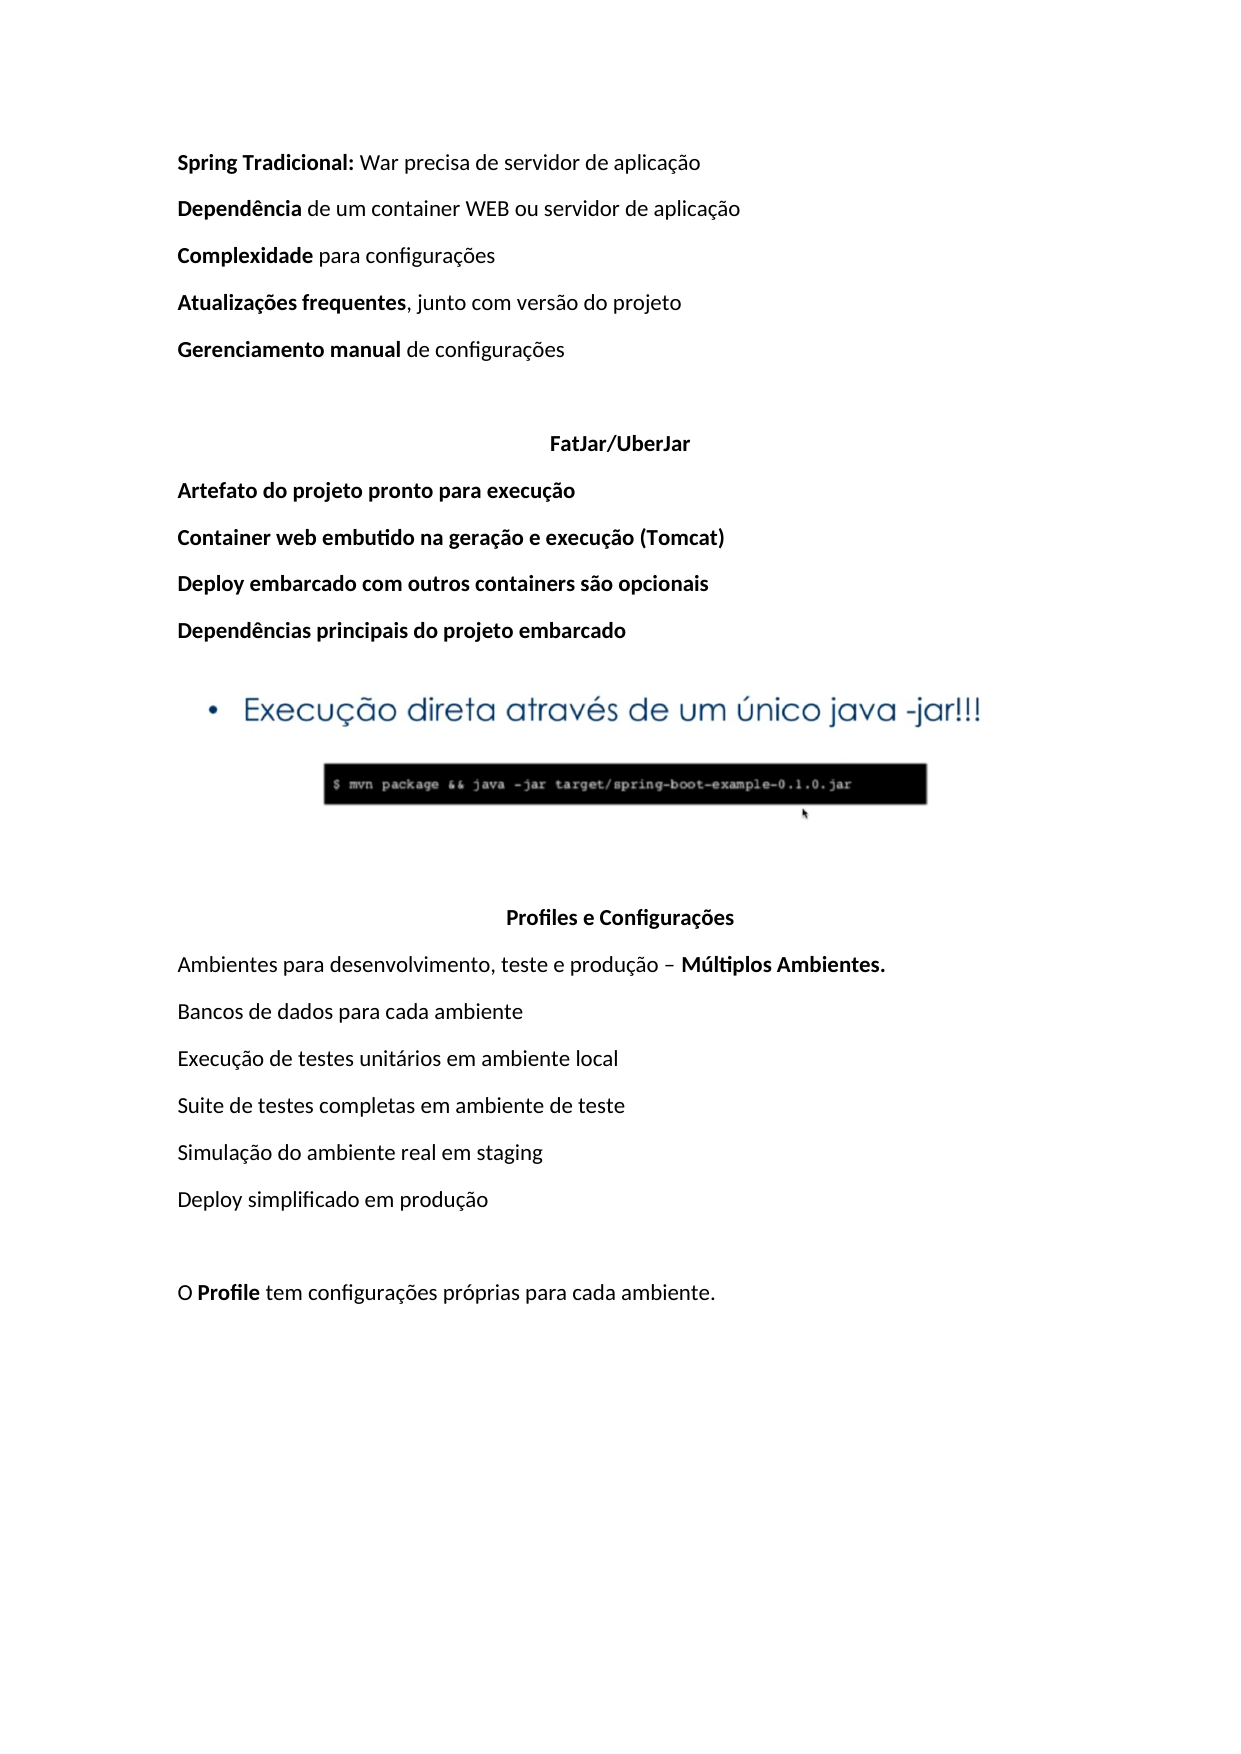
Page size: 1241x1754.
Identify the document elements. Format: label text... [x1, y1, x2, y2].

text FatJar/UberJar [177, 429, 1063, 457]
text Deploy embarcado com outros containers são opcionais [177, 569, 1063, 597]
text Container web embutido na geração e execução (Tomcat) [177, 523, 1063, 551]
picture [177, 663, 1063, 838]
text Artefato do projeto pronto para execução [177, 476, 1063, 504]
text Simulação do ambiente real em staging [177, 1138, 1063, 1166]
text Bancos de dados para cada ambiente [177, 997, 1063, 1025]
text Spring Tradicional: War precisa de servidor de aplicação [177, 148, 1063, 176]
text Profiles e Configurações [177, 903, 1063, 932]
text Gerenciamento manual de configurações [177, 335, 1063, 363]
text O Profile tem configurações próprias para cada ambiente. [177, 1278, 1063, 1307]
text Dependências principais do projeto embarcado [177, 616, 1063, 644]
text Deploy simplificado em produção [177, 1185, 1063, 1213]
text Execução de testes unitários em ambiente local [177, 1044, 1063, 1072]
text Complexidade para configurações [177, 241, 1063, 269]
text Atualizações frequentes, junto com versão do projeto [177, 288, 1063, 316]
text Suite de testes completas em ambiente de teste [177, 1091, 1063, 1119]
text Ambientes para desenvolvimento, teste e produção – Múltiplos Ambientes. [177, 950, 1063, 978]
text Dependência de um container WEB ou servidor de aplicação [177, 194, 1063, 222]
